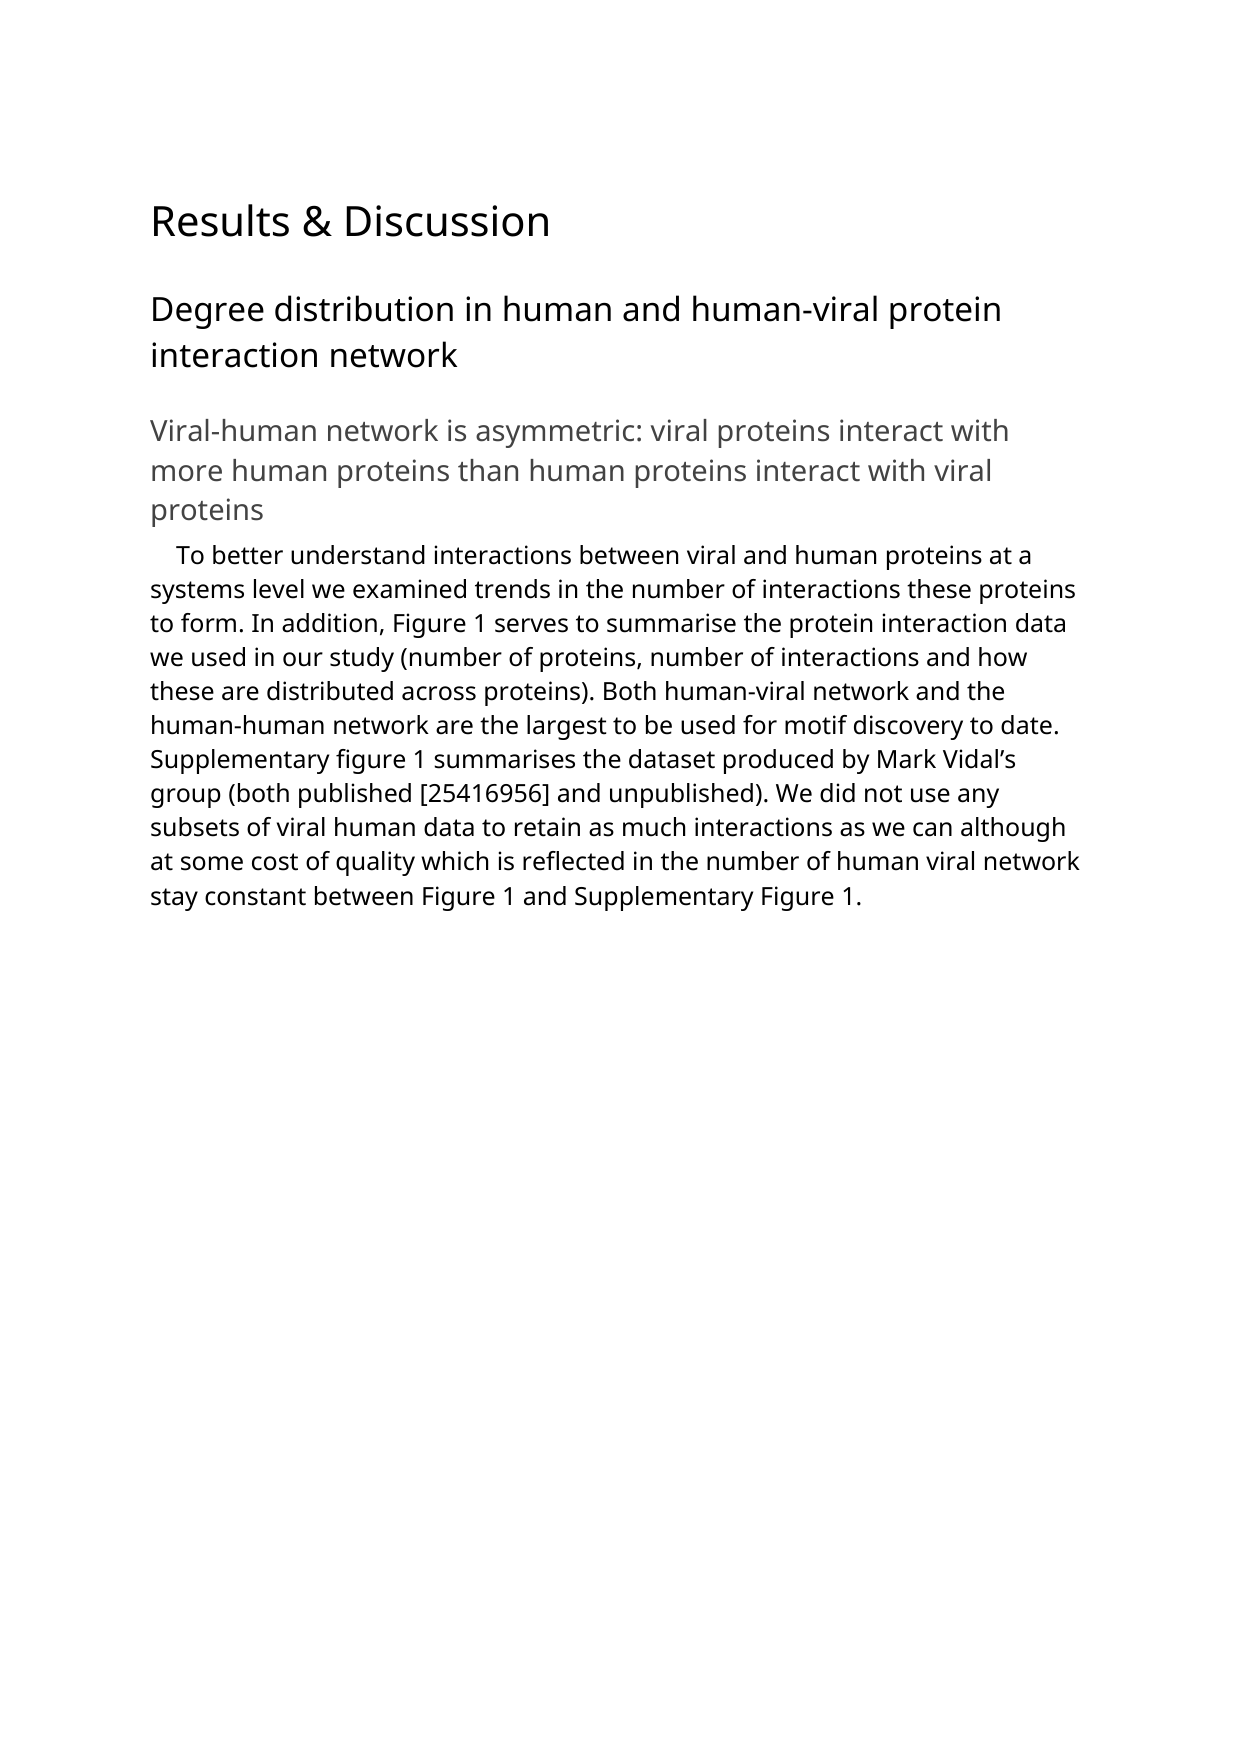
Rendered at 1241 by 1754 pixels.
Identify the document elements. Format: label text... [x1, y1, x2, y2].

text To better understand interactions between viral and human proteins at a systems level we examined trends in the number of interactions these proteins to form. In addition, Figure 1 serves to summarise the protein interaction data we used in our study (number of proteins, number of interactions and how these are distributed across proteins). Both human-viral network and the human-human network are the largest to be used for motif discovery to date. Supplementary figure 1 summarises the dataset produced by Mark Vidal’s group (both published [25416956] and unpublished). We did not use any subsets of viral human data to retain as much interactions as we can although at some cost of quality which is reflected in the number of human viral network stay constant between Figure 1 and Supplementary Figure 1. [150, 537, 1090, 912]
text Degree distribution in human and human-viral protein interaction network [150, 286, 1090, 377]
text Viral-human network is asymmetric: viral proteins interact with more human proteins than human proteins interact with viral proteins [150, 410, 1090, 529]
text Results & Discussion [150, 192, 1090, 248]
